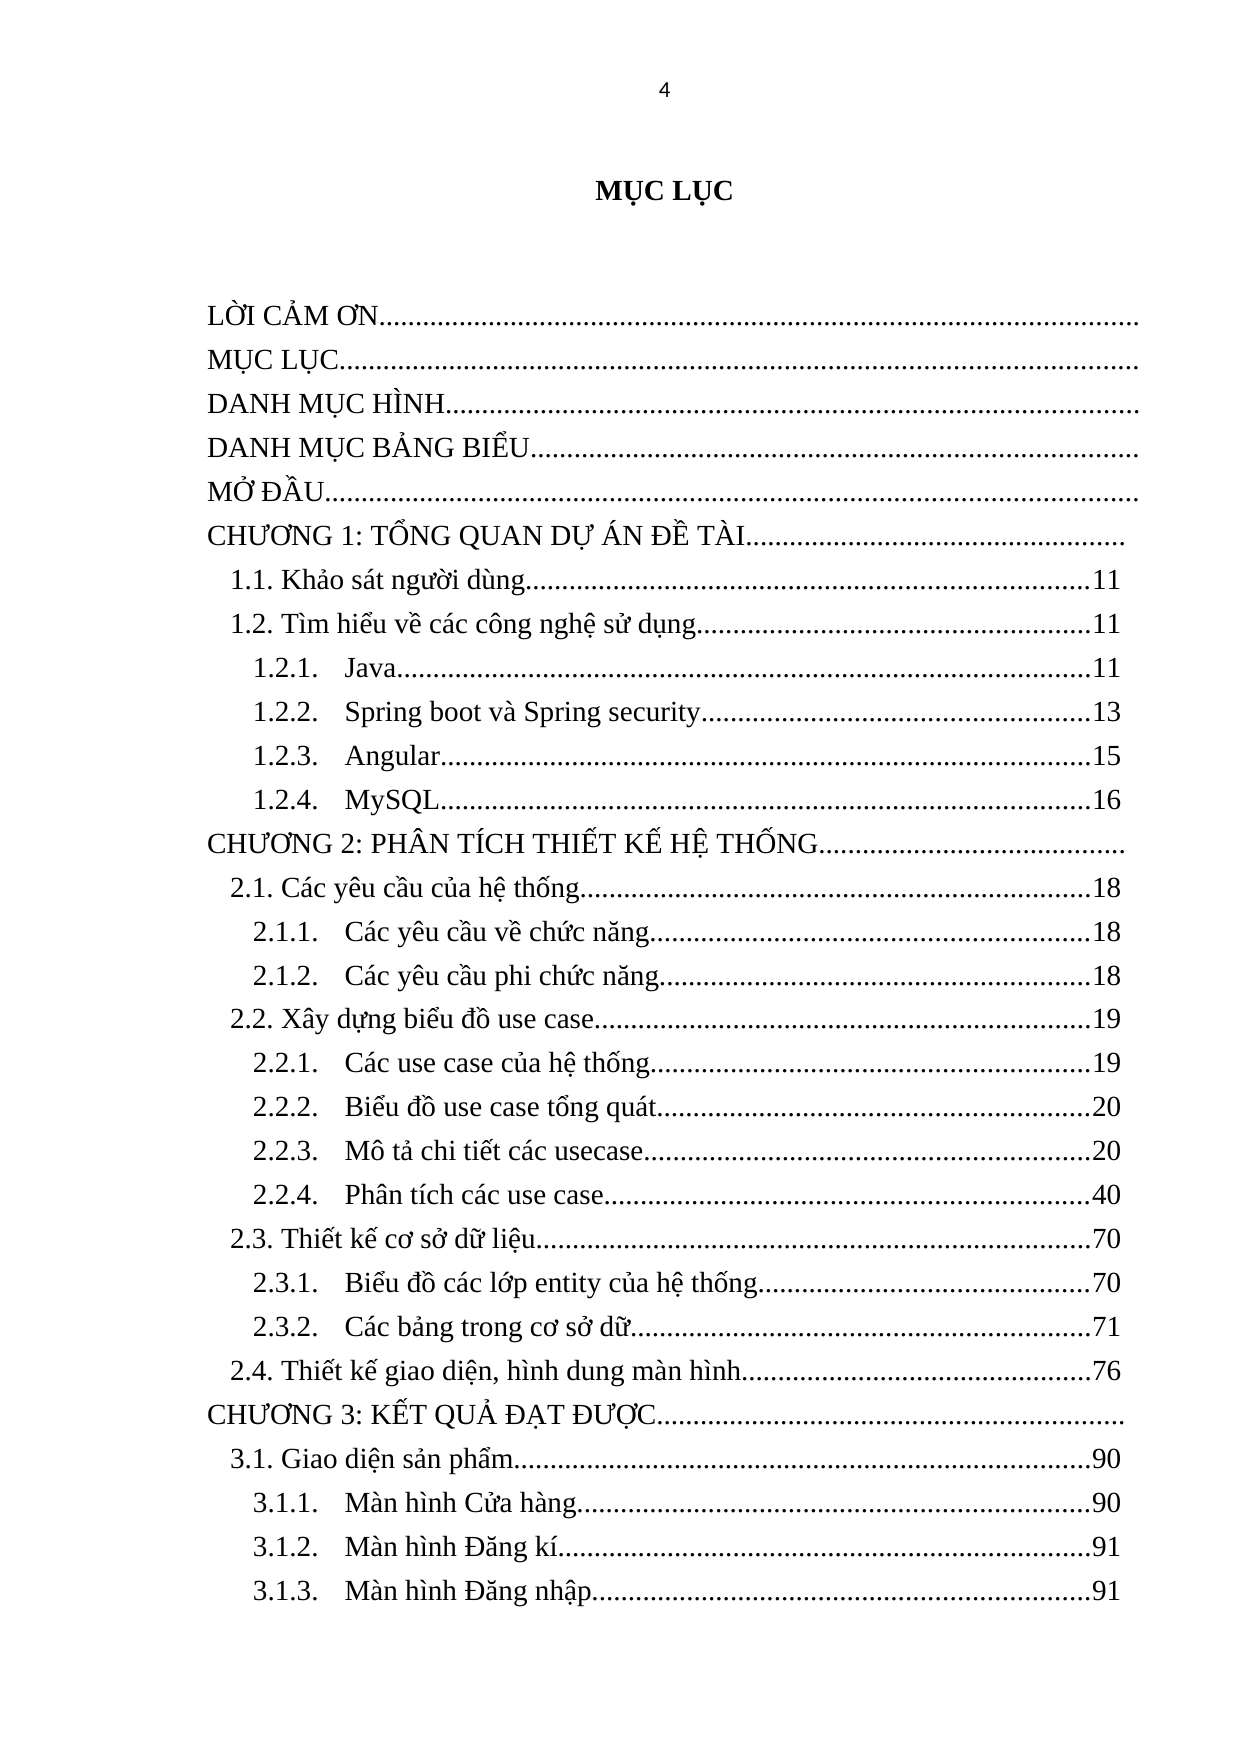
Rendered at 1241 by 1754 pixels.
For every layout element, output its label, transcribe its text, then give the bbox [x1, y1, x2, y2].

subtitle MỤC LỤC [207, 173, 1122, 206]
